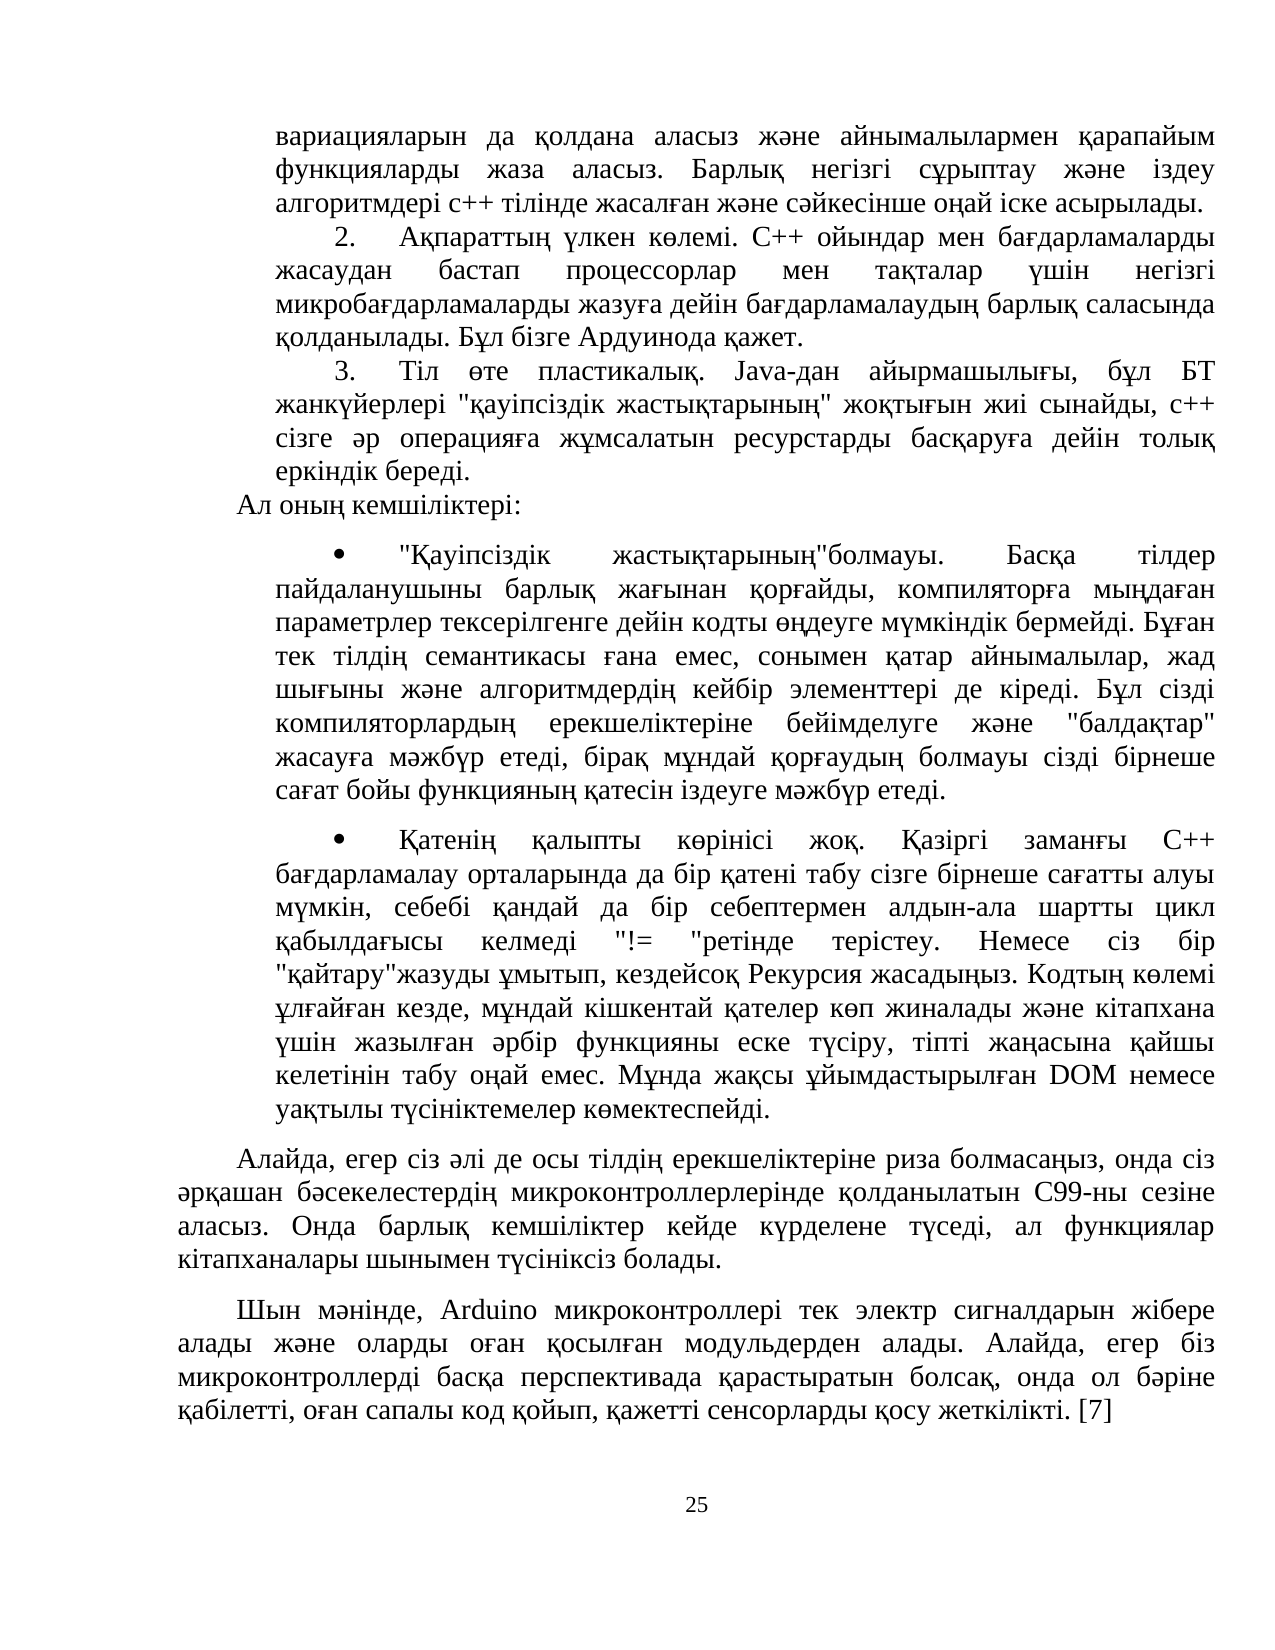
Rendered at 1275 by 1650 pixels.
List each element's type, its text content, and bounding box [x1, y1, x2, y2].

list Ақпараттың үлкен көлемі. C++ ойындар мен бағдарламаларды жасаудан бастап процессорлар мен тақталар үшін негізгі микробағдарламаларды жазуға дейін бағдарламалаудың барлық саласында қолданылады. Бұл бізге Ардуинода қажет. [275, 219, 1216, 353]
text Ал оның кемшіліктері: [177, 487, 1216, 521]
text Алайда, егер сіз әлі де осы тілдің ерекшеліктеріне риза болмасаңыз, онда сіз әрқашан бәсекелестердің микроконтроллерлерінде қолданылатын C99-ны сезіне аласыз. Онда барлық кемшіліктер кейде күрделене түседі, ал функциялар кітапханалары шынымен түсініксіз болады. [177, 1141, 1216, 1275]
list "Қауіпсіздік жастықтарының"болмауы. Басқа тілдер пайдаланушыны барлық жағынан қорғайды, компиляторға мыңдаған параметрлер тексерілгенге дейін кодты өңдеуге мүмкіндік бермейді. Бұған тек тілдің семантикасы ғана емес, сонымен қатар айнымалылар, жад шығыны және алгоритмдердің кейбір элементтері де кіреді. Бұл сізді компиляторлардың ерекшеліктеріне бейімделуге және "балдақтар" жасауға мәжбүр етеді, бірақ мұндай қорғаудың болмауы сізді бірнеше сағат бойы функцияның қатесін іздеуге мәжбүр етеді. [275, 537, 1216, 806]
text Шын мәнінде, Arduino микроконтроллері тек электр сигналдарын жібере алады және оларды оған қосылған модульдерден алады. Алайда, егер біз микроконтроллерді басқа перспективада қарастыратын болсақ, онда ол бәріне қабілетті, оған сапалы код қойып, қажетті сенсорларды қосу жеткілікті. [7] [177, 1292, 1216, 1426]
list Қатенің қалыпты көрінісі жоқ. Қазіргі заманғы C++ бағдарламалау орталарында да бір қатені табу сізге бірнеше сағатты алуы мүмкін, себебі қандай да бір себептермен алдын-ала шартты цикл қабылдағысы келмеді "!= "ретінде терістеу. Немесе сіз бір "қайтару"жазуды ұмытып, кездейсоқ Рекурсия жасадыңыз. Кодтың көлемі ұлғайған кезде, мұндай кішкентай қателер көп жиналады және кітапхана үшін жазылған әрбір функцияны еске түсіру, тіпті жаңасына қайшы келетінін табу оңай емес. Мұнда жақсы ұйымдастырылған DOM немесе уақтылы түсініктемелер көмектеспейді. [275, 822, 1216, 1124]
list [275, 118, 1216, 219]
list Тіл өте пластикалық. Java-дан айырмашылығы, бұл БТ жанкүйерлері "қауіпсіздік жастықтарының" жоқтығын жиі сынайды, c++ сізге әр операцияға жұмсалатын ресурстарды басқаруға дейін толық еркіндік береді. [275, 353, 1216, 487]
